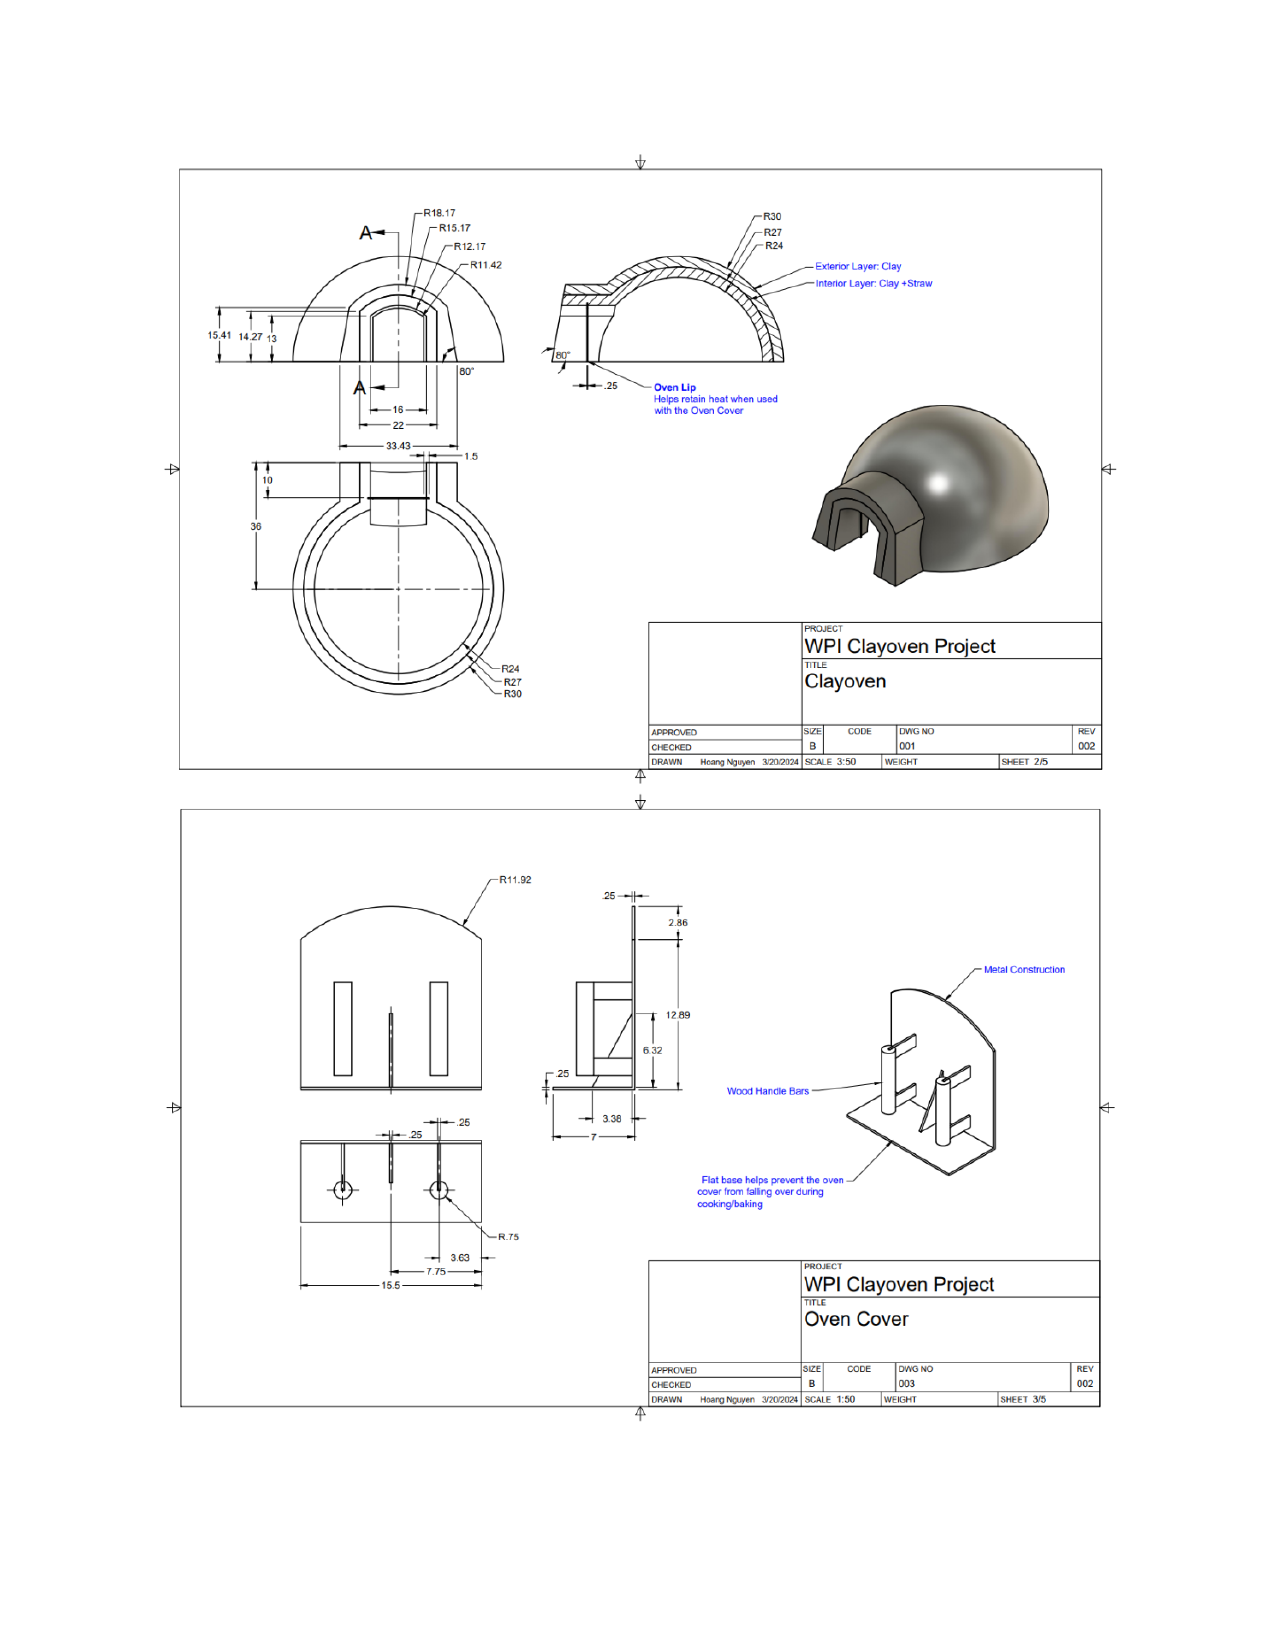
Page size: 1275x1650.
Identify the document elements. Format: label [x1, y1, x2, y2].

picture [150, 150, 1125, 788]
picture [150, 792, 1125, 1426]
